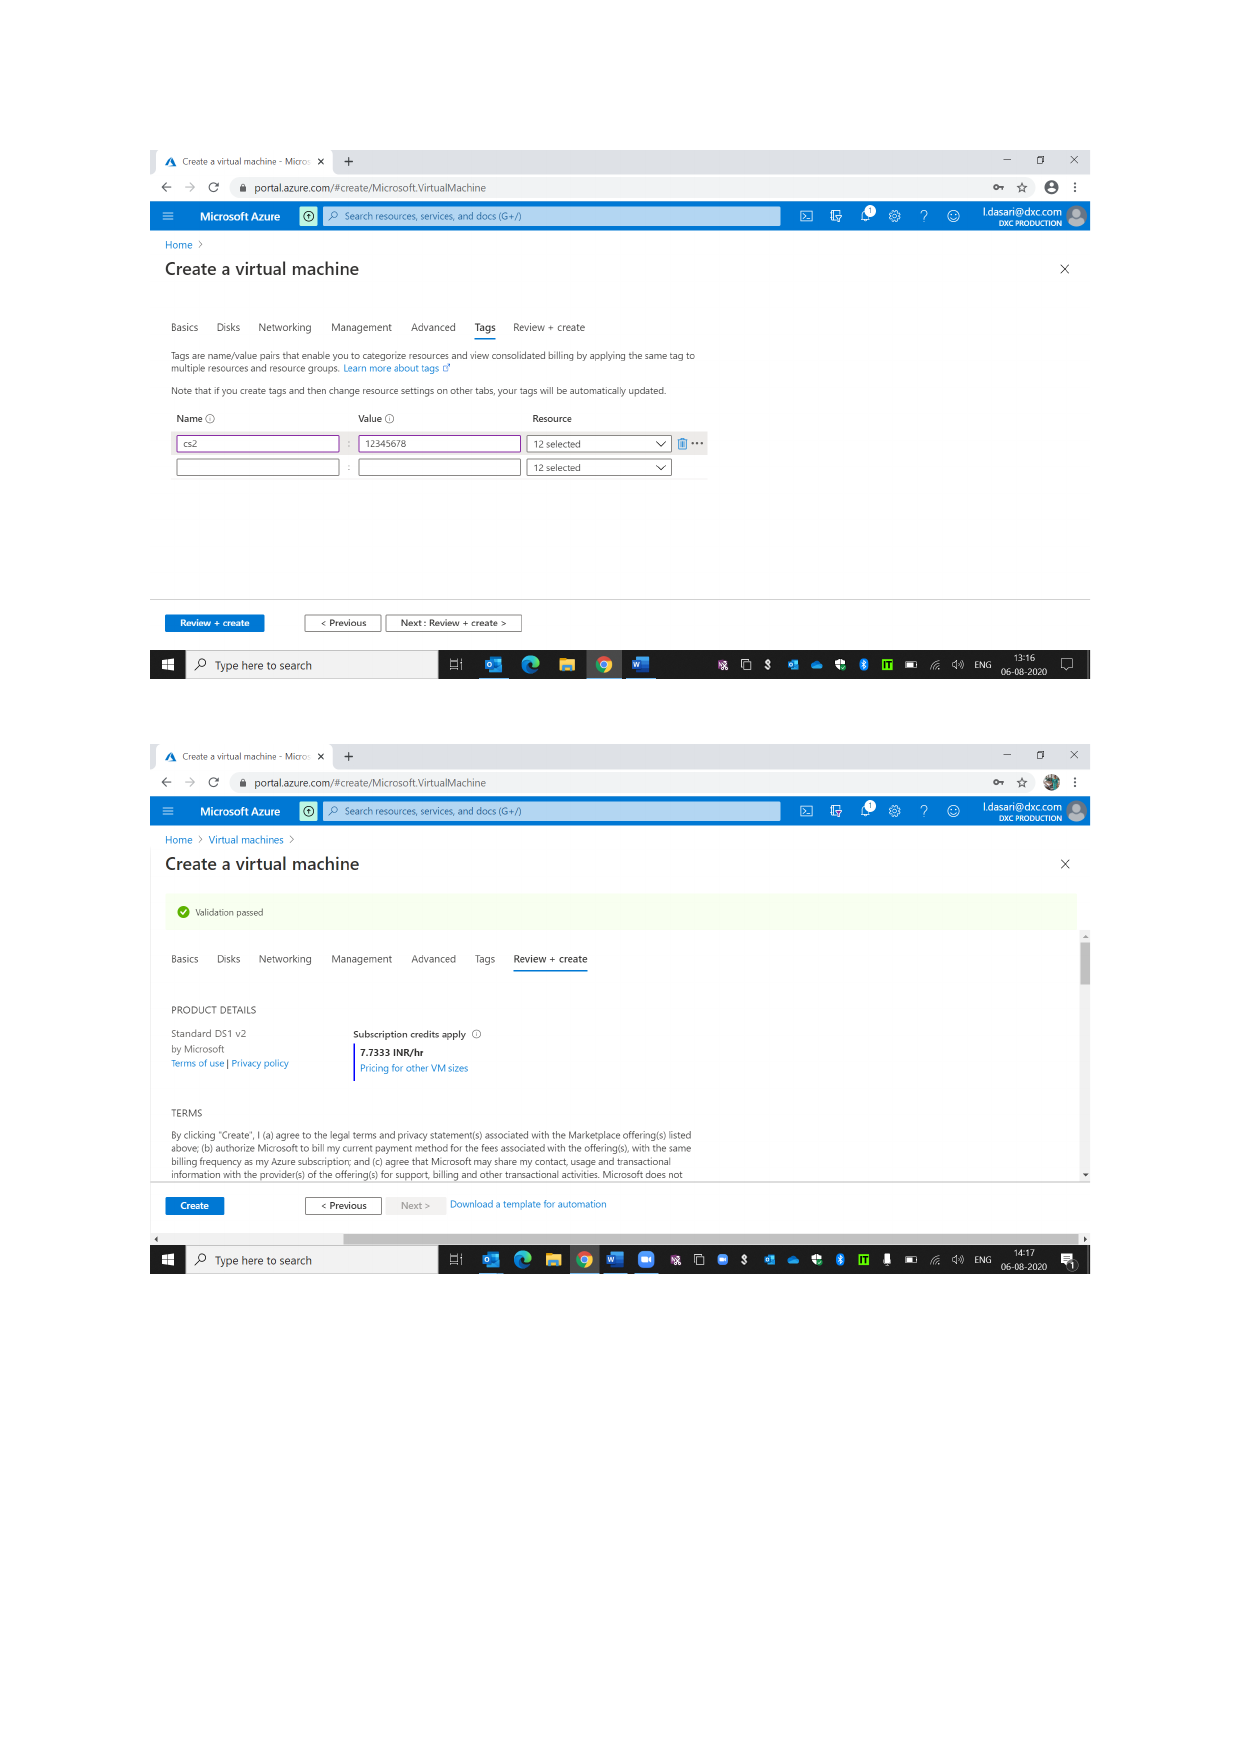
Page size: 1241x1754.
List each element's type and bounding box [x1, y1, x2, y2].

picture [150, 744, 1091, 1274]
picture [150, 150, 1091, 679]
